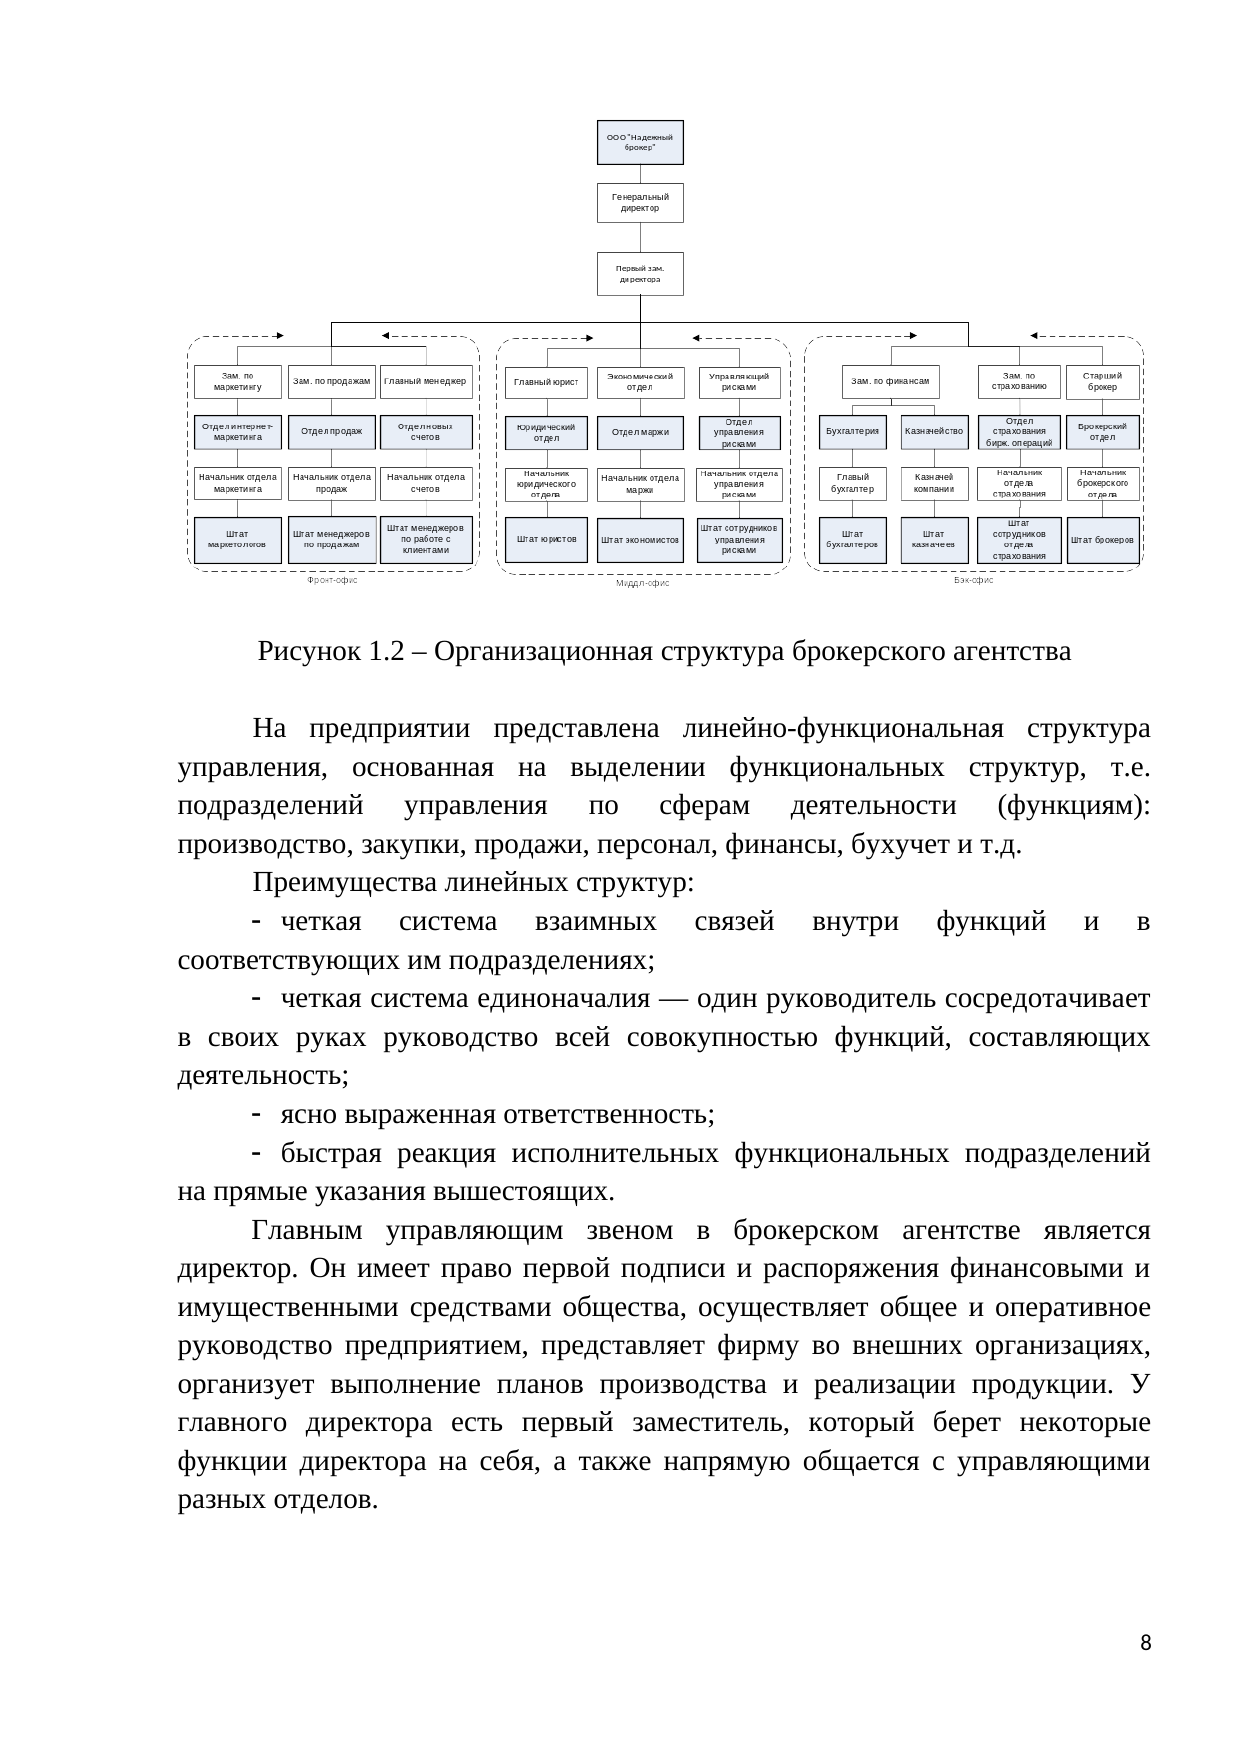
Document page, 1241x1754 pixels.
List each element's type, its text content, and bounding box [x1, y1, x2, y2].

text Главным управляющим звеном в брокерском агентстве является директор. Он имеет право первой подписи и распоряжения финансовыми и имущественными средствами общества, осуществляет общее и оперативное руководство предприятием, представляет фирму во внешних организациях, организует выполнение планов производства и реализации продукции. У главного директора есть первый заместитель, который берет некоторые функции директора на себя, а также напрямую общается с управляющими разных отделов. [177, 1212, 1152, 1515]
text быстрая реакция исполнительных функциональных подразделений на прямые указания вышестоящих. [177, 1135, 1152, 1207]
text ясно выраженная ответственность; [177, 1096, 1152, 1130]
text четкая система единоначалия — один руководитель сосредотачивает в своих руках руководство всей совокупностью функций, составляющих деятельность; [177, 980, 1152, 1091]
text На предприятии представлена линейно-функциональная структура управления, основанная на выделении функциональных структур, т.е. подразделений управления по сферам деятельности (функциям): производство, закупки, продажи, персонал, финансы, бухучет и т.д. [177, 710, 1152, 859]
text четкая система взаимных связей внутри функций и в соответствующих им подразделениях; [177, 903, 1152, 975]
text Рисунок 1.2 – Организационная структура брокерского агентства [177, 633, 1152, 667]
text Преимущества линейных структур: [177, 864, 1152, 898]
